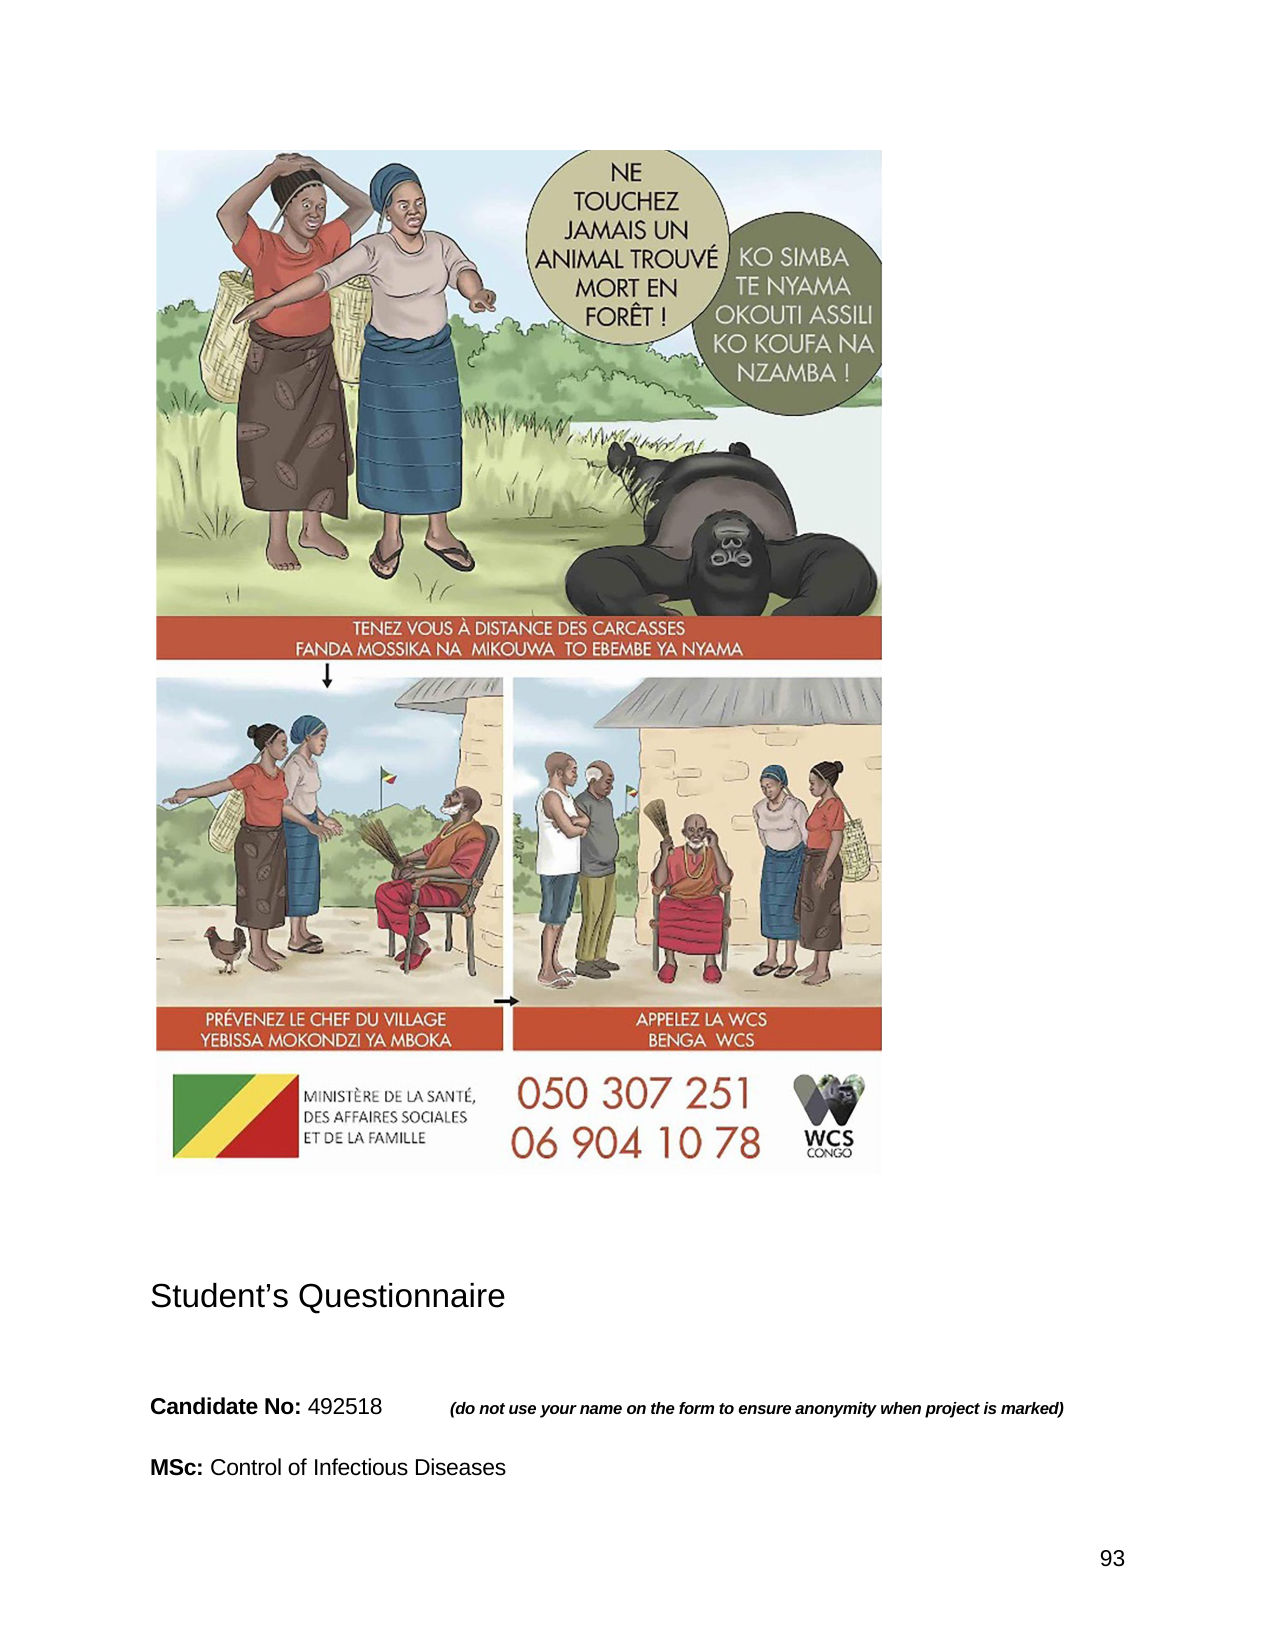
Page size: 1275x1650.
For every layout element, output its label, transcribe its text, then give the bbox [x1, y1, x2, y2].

text Candidate No: 492518 (do not use your name on the form to ensure anonymity when project is marked) [150, 1393, 1125, 1420]
subtitle Student’s Questionnaire [150, 1276, 1125, 1315]
text MSc: Control of Infectious Diseases [150, 1454, 1125, 1480]
picture [156, 150, 883, 1175]
